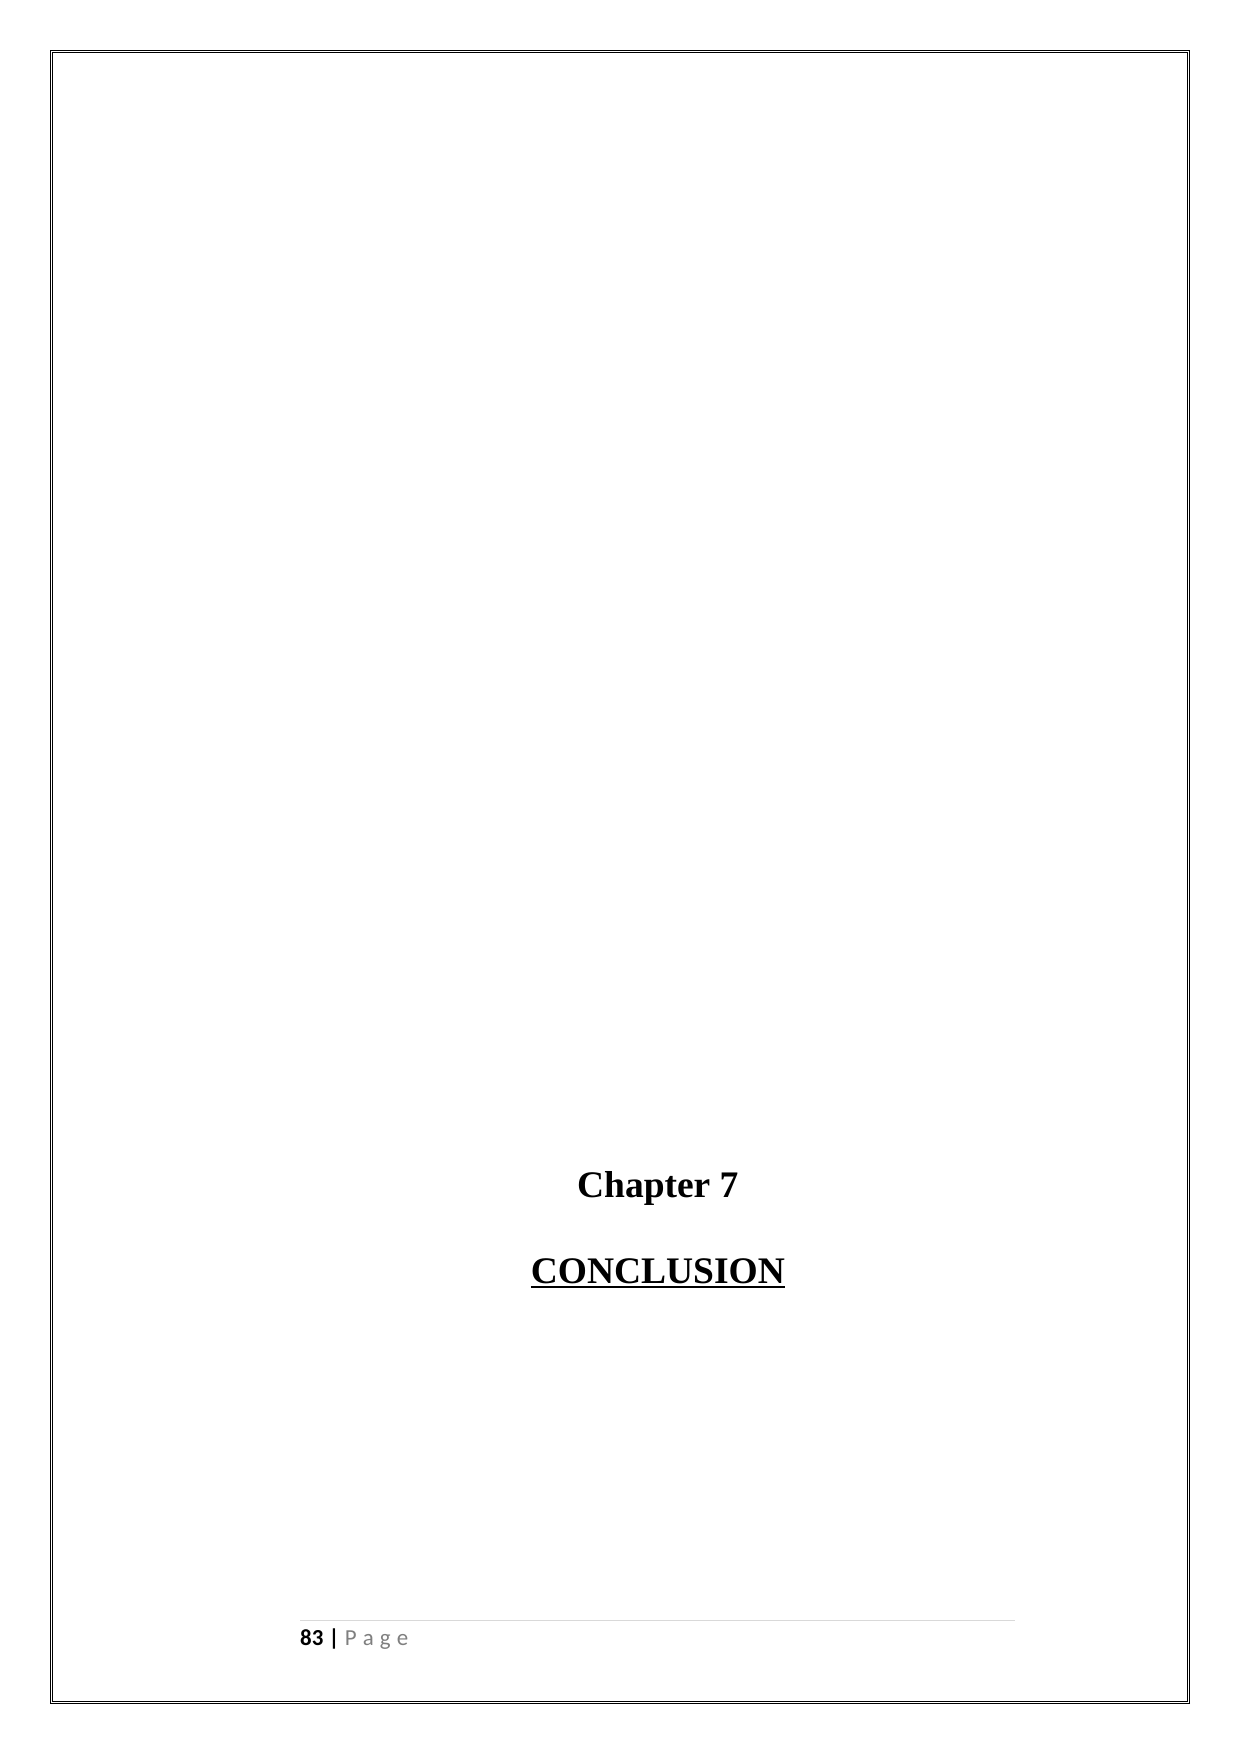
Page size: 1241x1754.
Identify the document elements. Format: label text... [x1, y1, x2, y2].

text CONCLUSION [300, 1249, 1015, 1292]
text Chapter 7 [300, 1162, 1015, 1206]
